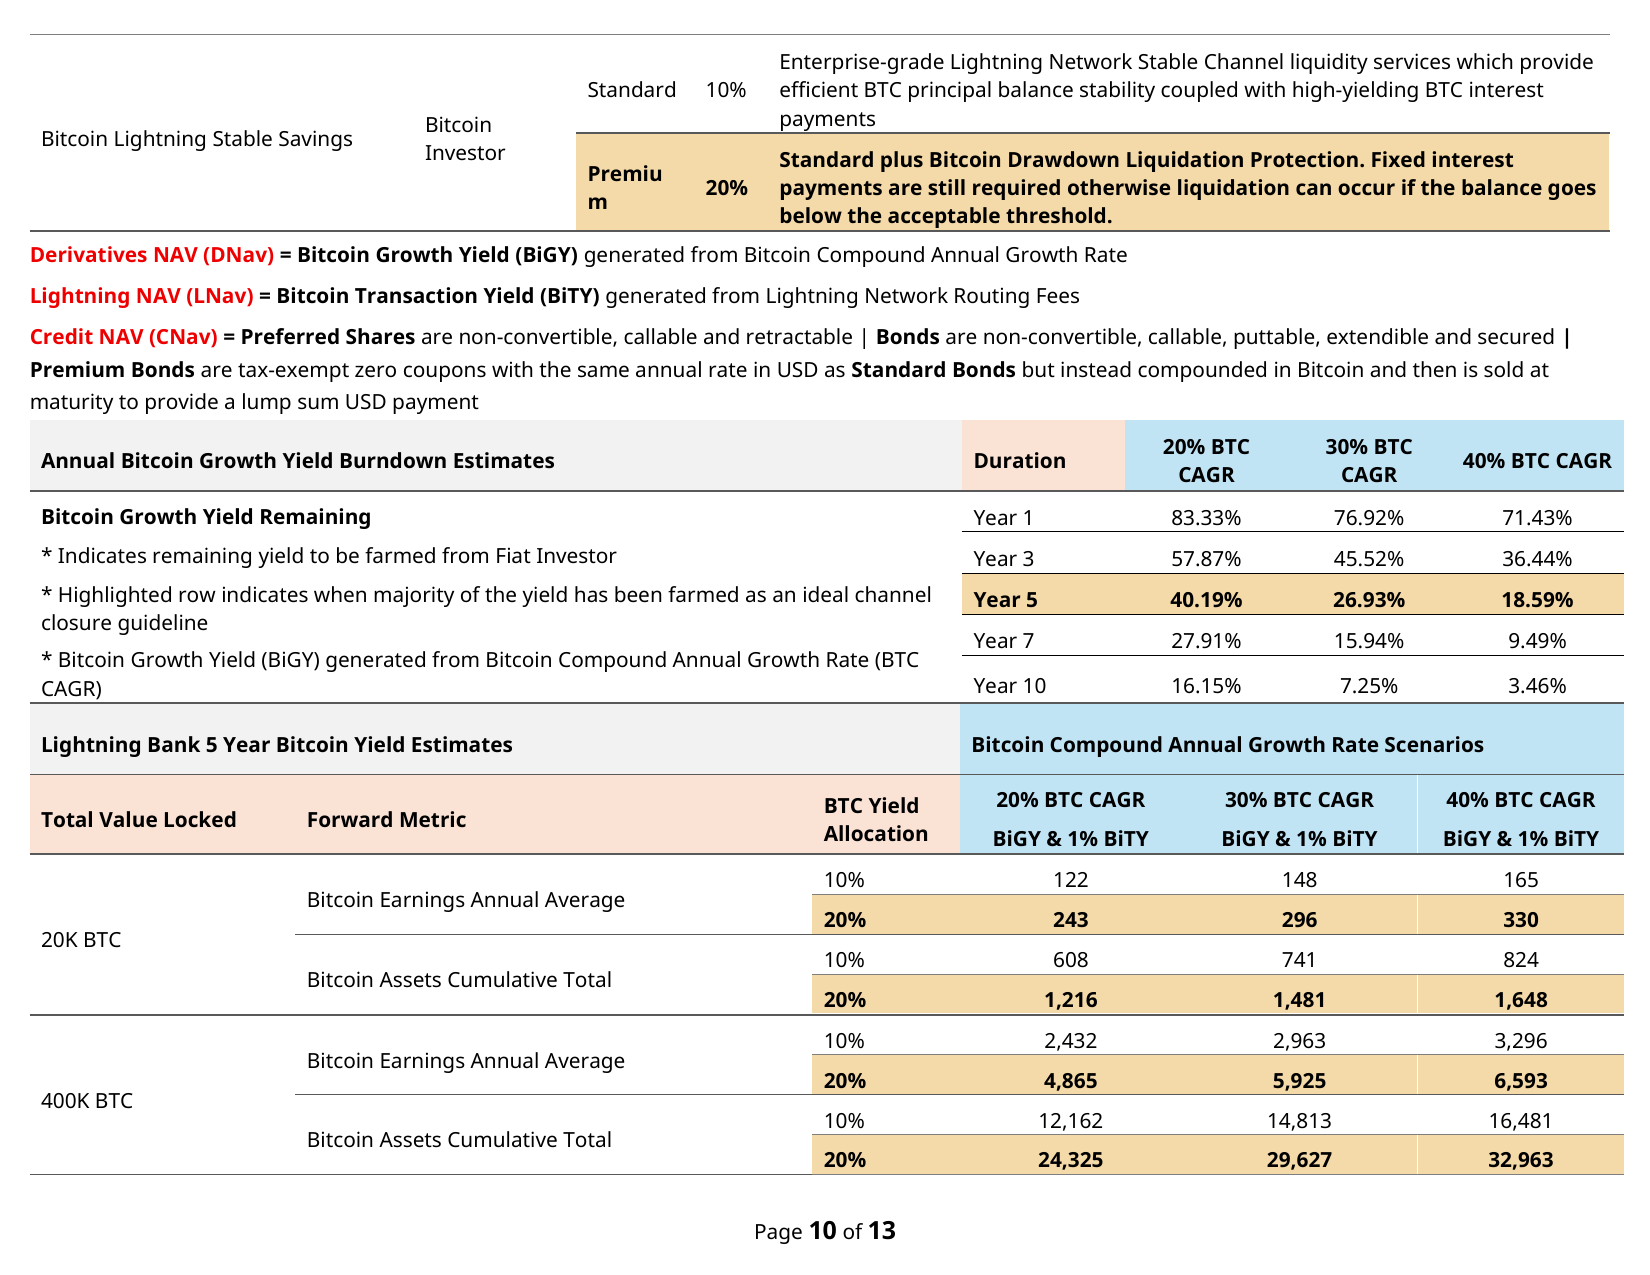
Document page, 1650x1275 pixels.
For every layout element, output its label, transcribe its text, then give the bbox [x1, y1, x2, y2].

table_cell Bitcoin Assets Cumulative Total [295, 1095, 812, 1174]
table_cell 20% BTC CAGR BiGY & 1% BiTY [960, 775, 1181, 853]
text Lightning NAV (LNav) = Bitcoin Transaction Yield (BiTY) generated from Lightning Network Routing Fees [29, 281, 1620, 310]
table_cell 1,648 [1418, 975, 1624, 1013]
table_cell 24,325 [960, 1135, 1181, 1174]
table_cell 40.19% [1125, 574, 1288, 614]
table_cell Bitcoin Lightning Stable Savings [30, 35, 413, 230]
table_cell 2,432 [960, 1016, 1181, 1054]
table_header Lightning Bank 5 Year Bitcoin Yield Estimates [30, 704, 960, 774]
table_cell 296 [1181, 895, 1417, 934]
table_cell 608 [960, 935, 1181, 973]
table_cell Bitcoin Earnings Annual Average [295, 855, 812, 934]
table_cell Year 3 [962, 532, 1125, 573]
table_cell 16.15% [1125, 656, 1288, 702]
table_cell Bitcoin Investor [414, 35, 576, 230]
table_cell 4,865 [960, 1055, 1181, 1094]
table_cell Bitcoin Growth Yield Remaining * Indicates remaining yield to be farmed from Fiat Investor * Highlighted row indicates when majority of the yield has been farmed as an ideal channel closure guideline * Bitcoin Growth Yield (BiGY) generated from Bitcoin Compound Annual Growth Rate (BTC CAGR) [30, 492, 962, 702]
table_cell 1,216 [960, 975, 1181, 1013]
table_cell 400K BTC [30, 1016, 295, 1174]
table_cell 2,963 [1181, 1016, 1417, 1054]
table_cell 165 [1418, 855, 1624, 894]
table_cell 57.87% [1125, 532, 1288, 573]
table_cell Year 5 [962, 574, 1125, 614]
table_cell 14,813 [1181, 1095, 1417, 1134]
table_header Annual Bitcoin Growth Yield Burndown Estimates [30, 420, 962, 490]
table_cell 20% [812, 975, 960, 1013]
table_cell 83.33% [1125, 492, 1288, 531]
table_cell 3.46% [1450, 656, 1624, 702]
table_cell Year 7 [962, 615, 1125, 655]
table_cell Bitcoin Earnings Annual Average [295, 1016, 812, 1094]
table_cell 29,627 [1181, 1135, 1417, 1174]
table_cell 76.92% [1288, 492, 1450, 531]
table_cell 1,481 [1181, 975, 1417, 1013]
table_cell Year 10 [962, 656, 1125, 702]
table_cell Bitcoin Assets Cumulative Total [295, 935, 812, 1013]
table_cell BTC Yield Allocation [812, 775, 960, 853]
text Derivatives NAV (DNav) = Bitcoin Growth Yield (BiGY) generated from Bitcoin Compound Annual Growth Rate [29, 240, 1620, 269]
table_cell 45.52% [1288, 532, 1450, 573]
table_cell 71.43% [1450, 492, 1624, 531]
table_cell 12,162 [960, 1095, 1181, 1134]
table_cell 10% [812, 935, 960, 973]
table_cell 9.49% [1450, 615, 1624, 655]
table_cell 122 [960, 855, 1181, 894]
table_header 40% BTC CAGR [1450, 420, 1624, 490]
table_cell 10% [812, 855, 960, 894]
table_cell Total Value Locked [30, 775, 295, 853]
table_cell 32,963 [1418, 1135, 1624, 1174]
table_cell 20% [812, 895, 960, 934]
table_cell 18.59% [1450, 574, 1624, 614]
table_cell 15.94% [1288, 615, 1450, 655]
text Credit NAV (CNav) = Preferred Shares are non-convertible, callable and retractable | Bonds are non-convertible, callable, puttable, extendible and secured | Premium Bonds are tax-exempt zero coupons with the same annual rate in USD as Standard Bonds but instead compounded in Bitcoin and then is sold at maturity to provide a lump sum USD payment [29, 322, 1620, 416]
table_cell Standard [576, 35, 694, 132]
table_cell 741 [1181, 935, 1417, 973]
table_cell 6,593 [1418, 1055, 1624, 1094]
table_header Bitcoin Compound Annual Growth Rate Scenarios [960, 704, 1624, 774]
table_cell 20% [812, 1055, 960, 1094]
table_cell 10% [694, 35, 768, 132]
table_cell 148 [1181, 855, 1417, 894]
table_cell 243 [960, 895, 1181, 934]
table_cell Premium [576, 134, 694, 230]
table_header 30% BTC CAGR [1288, 420, 1450, 490]
table_cell Enterprise-grade Lightning Network Stable Channel liquidity services which provide efficient BTC principal balance stability coupled with high-yielding BTC interest payments [768, 35, 1609, 132]
table_cell 7.25% [1288, 656, 1450, 702]
table_header Duration [962, 420, 1125, 490]
table_cell 10% [812, 1016, 960, 1054]
table_cell 27.91% [1125, 615, 1288, 655]
table_cell 40% BTC CAGR BiGY & 1% BiTY [1418, 775, 1624, 853]
table_header 20% BTC CAGR [1125, 420, 1288, 490]
table_cell Forward Metric [295, 775, 812, 853]
table_cell 20% [694, 134, 768, 230]
table_cell Year 1 [962, 492, 1125, 531]
table_cell 10% [812, 1095, 960, 1134]
table_cell 20% [812, 1135, 960, 1174]
table_cell 20K BTC [30, 855, 295, 1013]
table_cell 330 [1418, 895, 1624, 934]
table_cell 30% BTC CAGR BiGY & 1% BiTY [1181, 775, 1417, 853]
table_cell 824 [1418, 935, 1624, 973]
table_cell 36.44% [1450, 532, 1624, 573]
table_cell 3,296 [1418, 1016, 1624, 1054]
table_cell Standard plus Bitcoin Drawdown Liquidation Protection. Fixed interest payments are still required otherwise liquidation can occur if the balance goes below the acceptable threshold. [768, 134, 1609, 230]
table_cell 5,925 [1181, 1055, 1417, 1094]
table_cell 26.93% [1288, 574, 1450, 614]
table_cell 16,481 [1418, 1095, 1624, 1134]
